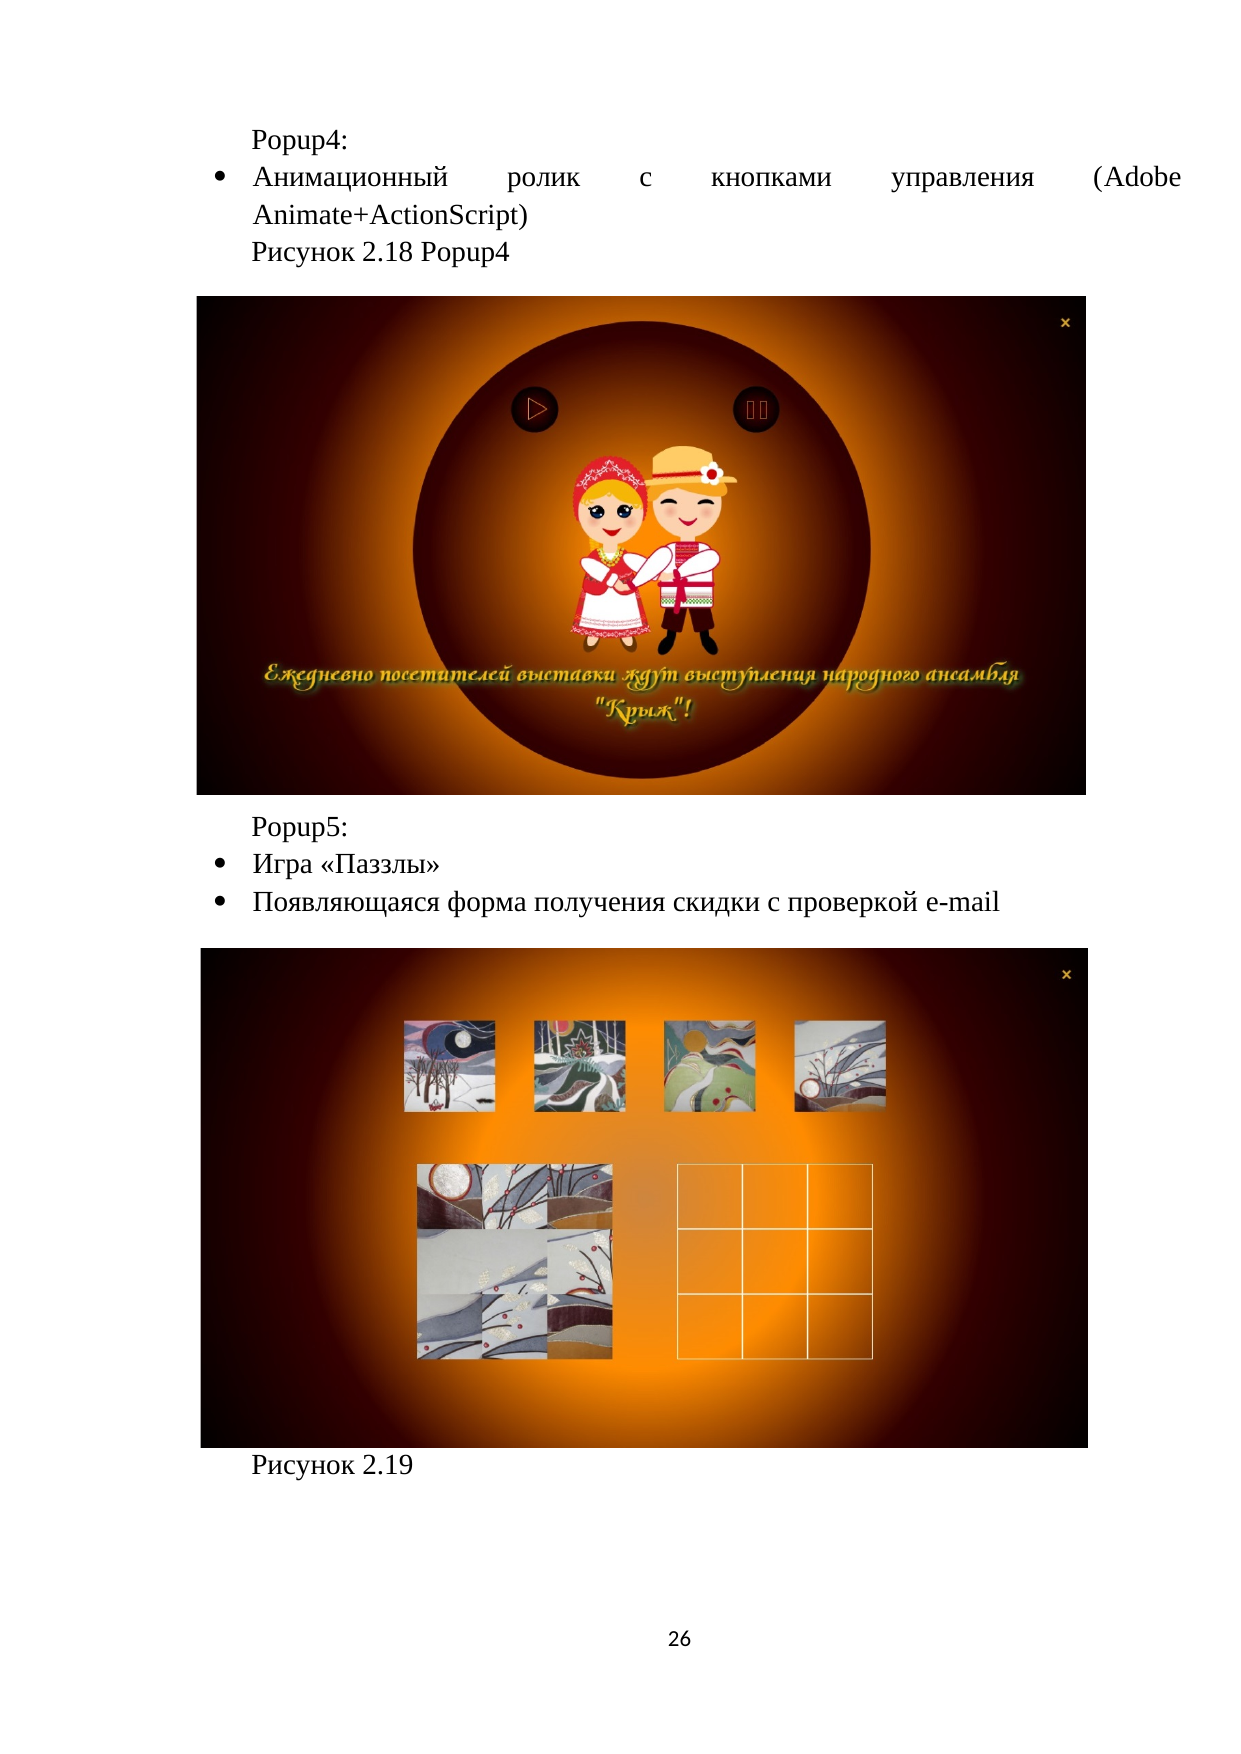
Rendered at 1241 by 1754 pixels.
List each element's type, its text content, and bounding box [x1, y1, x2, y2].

list Появляющаяся форма получения скидки с проверкой e-mail [215, 880, 1181, 917]
text Popup4: [177, 118, 1181, 156]
picture [195, 296, 1086, 794]
list Анимационный ролик с кнопками управления (Adobe Animate+ActionScript) [215, 156, 1181, 231]
text Рисунок 2.18 Popup4 [177, 231, 1181, 268]
picture [200, 948, 1088, 1448]
list Игра «Паззлы» [215, 842, 1181, 880]
